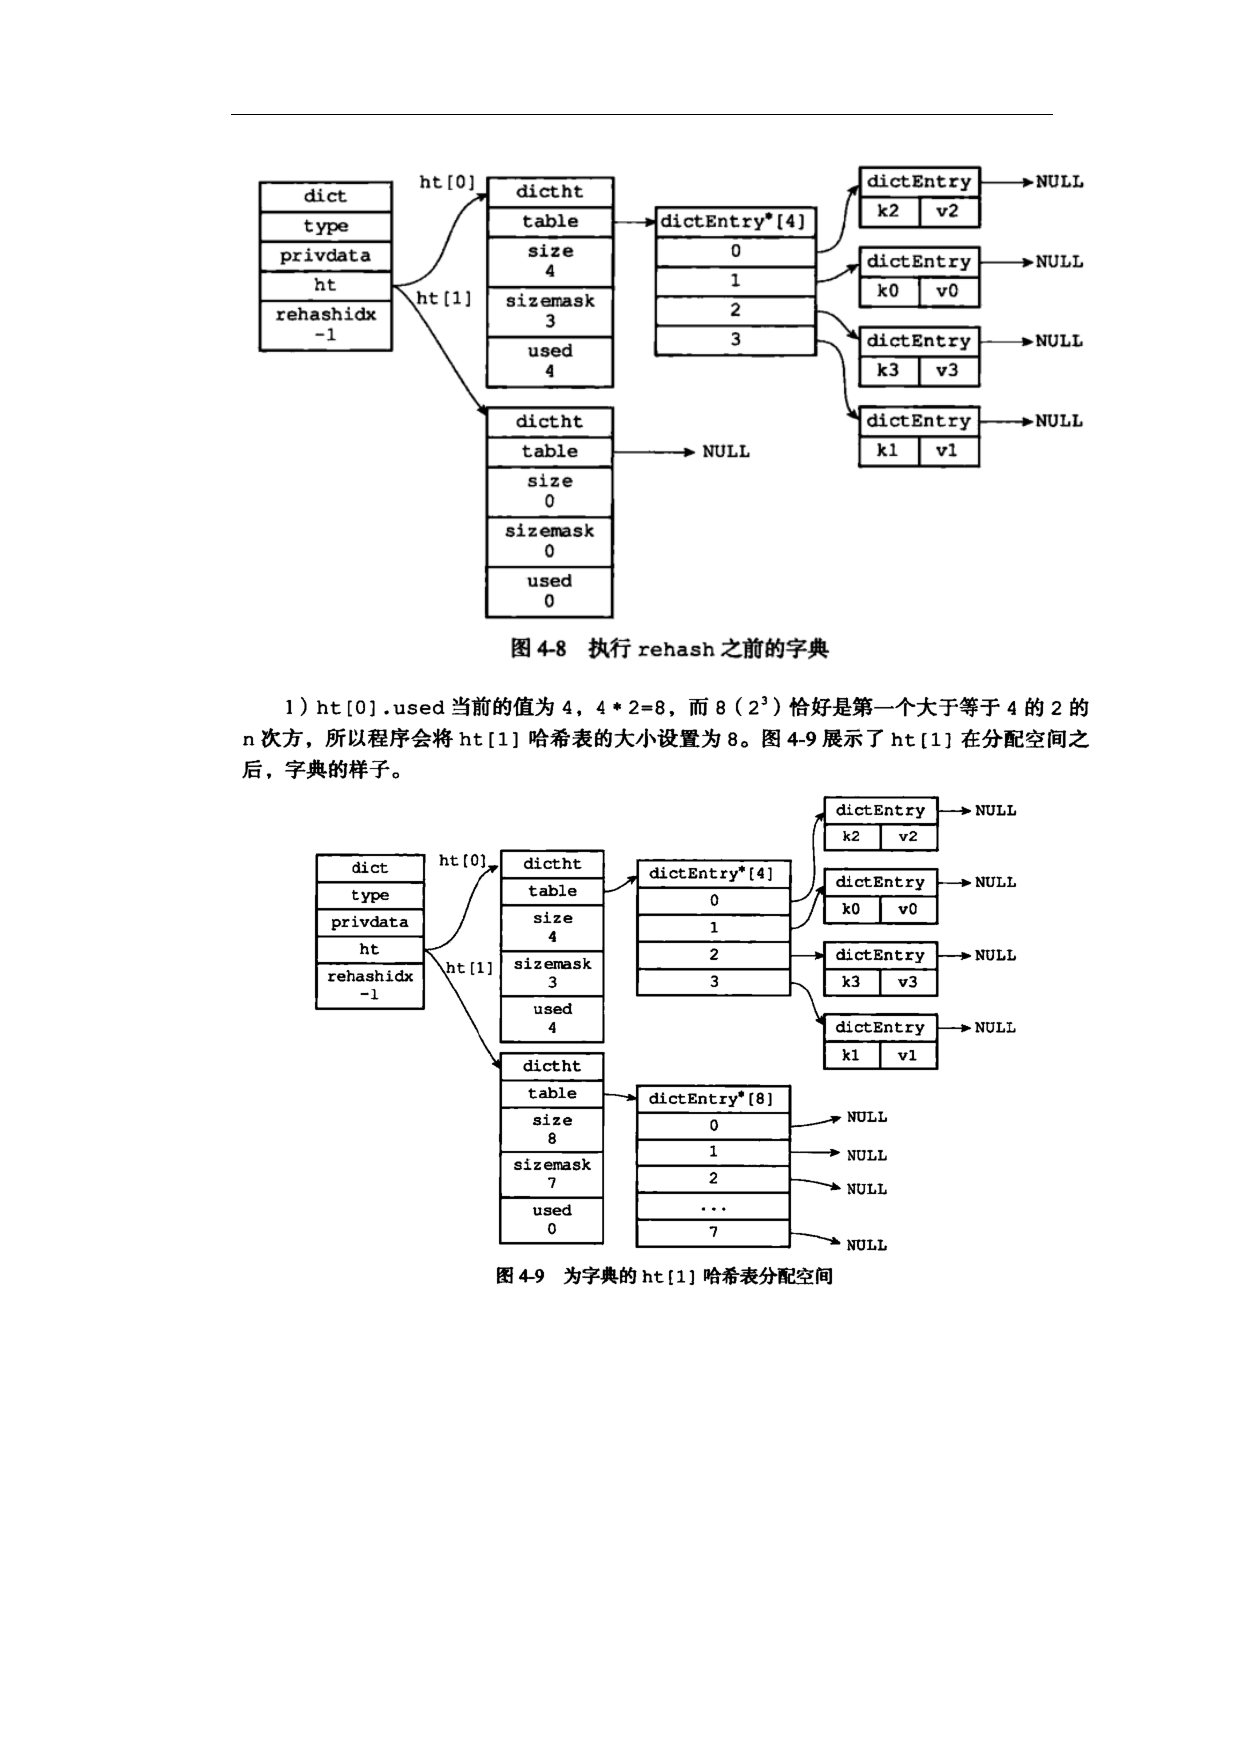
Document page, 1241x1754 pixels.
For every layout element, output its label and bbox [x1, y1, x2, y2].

picture [231, 682, 1097, 1299]
picture [231, 162, 1097, 669]
